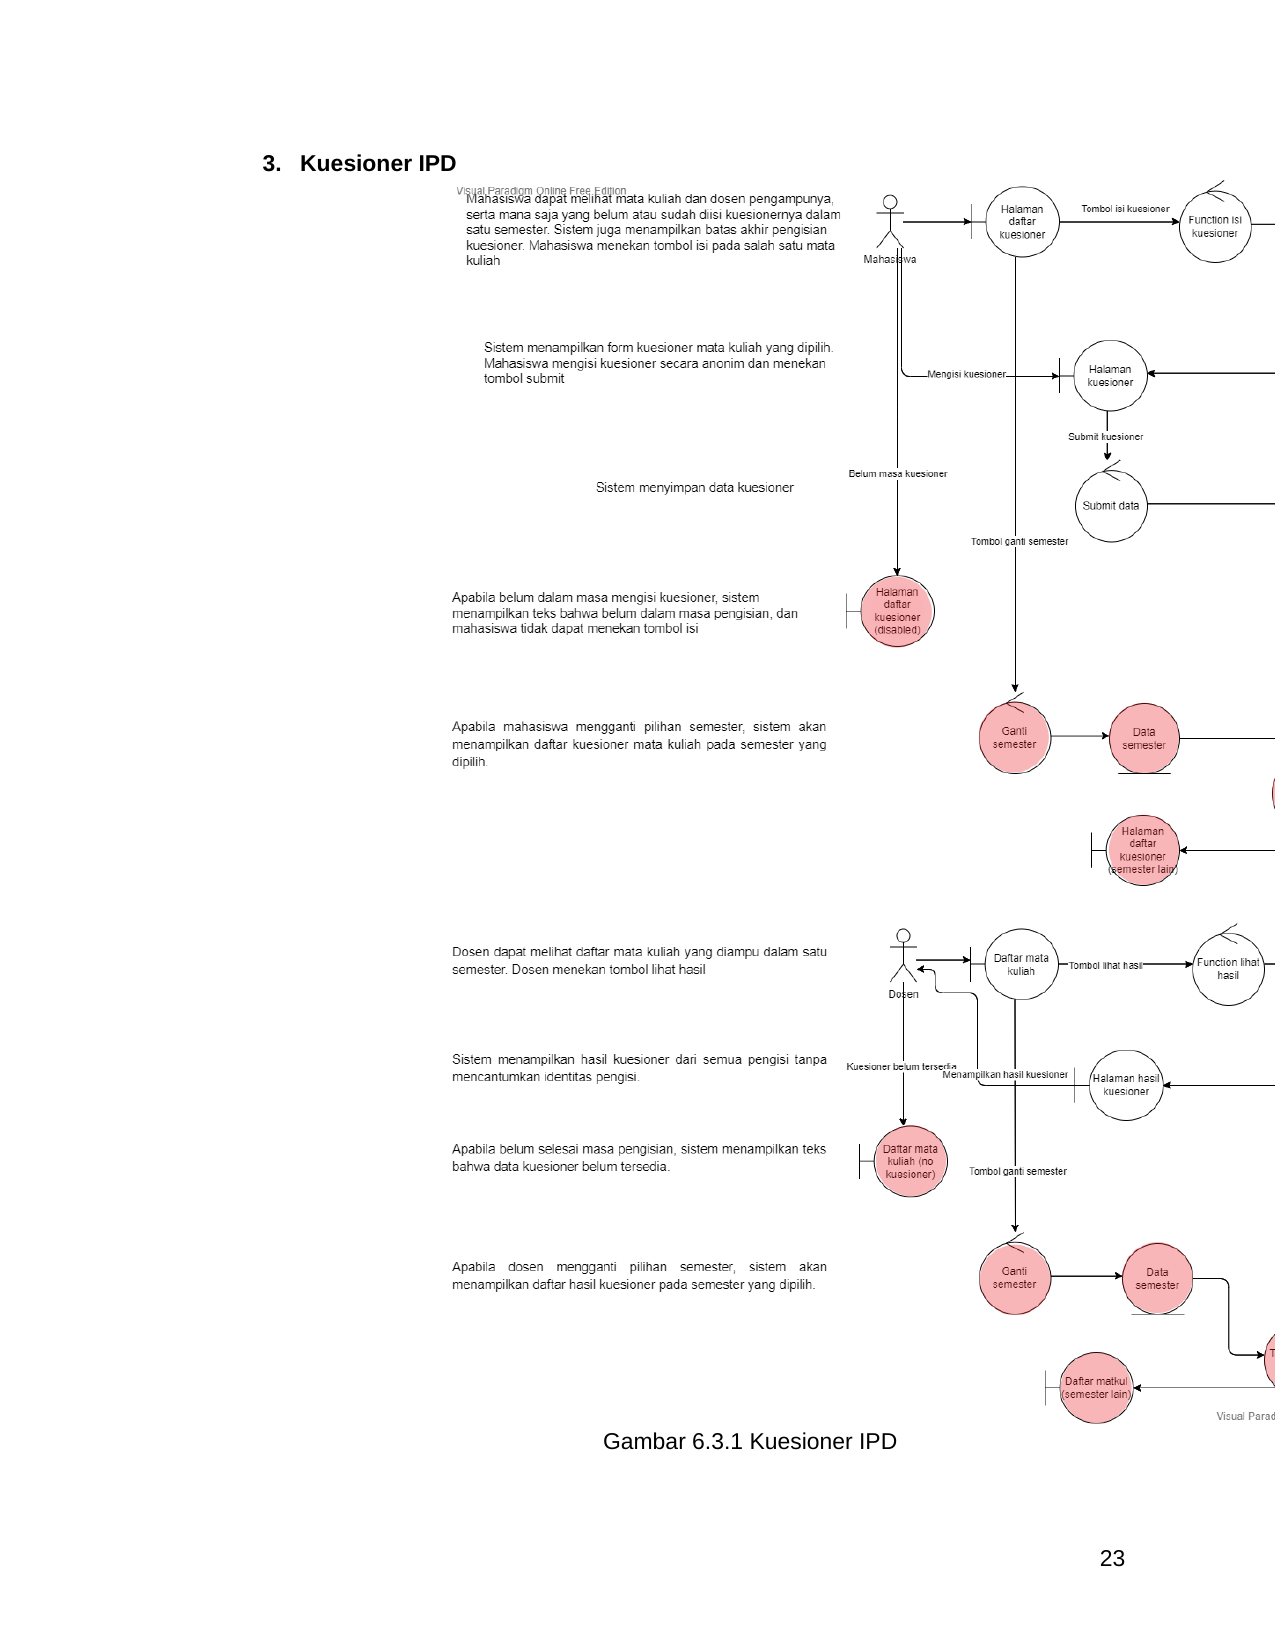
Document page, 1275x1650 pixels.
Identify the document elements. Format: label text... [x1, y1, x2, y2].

picture [450, 180, 1275, 1424]
subtitle Kuesioner IPD [262, 150, 1125, 176]
